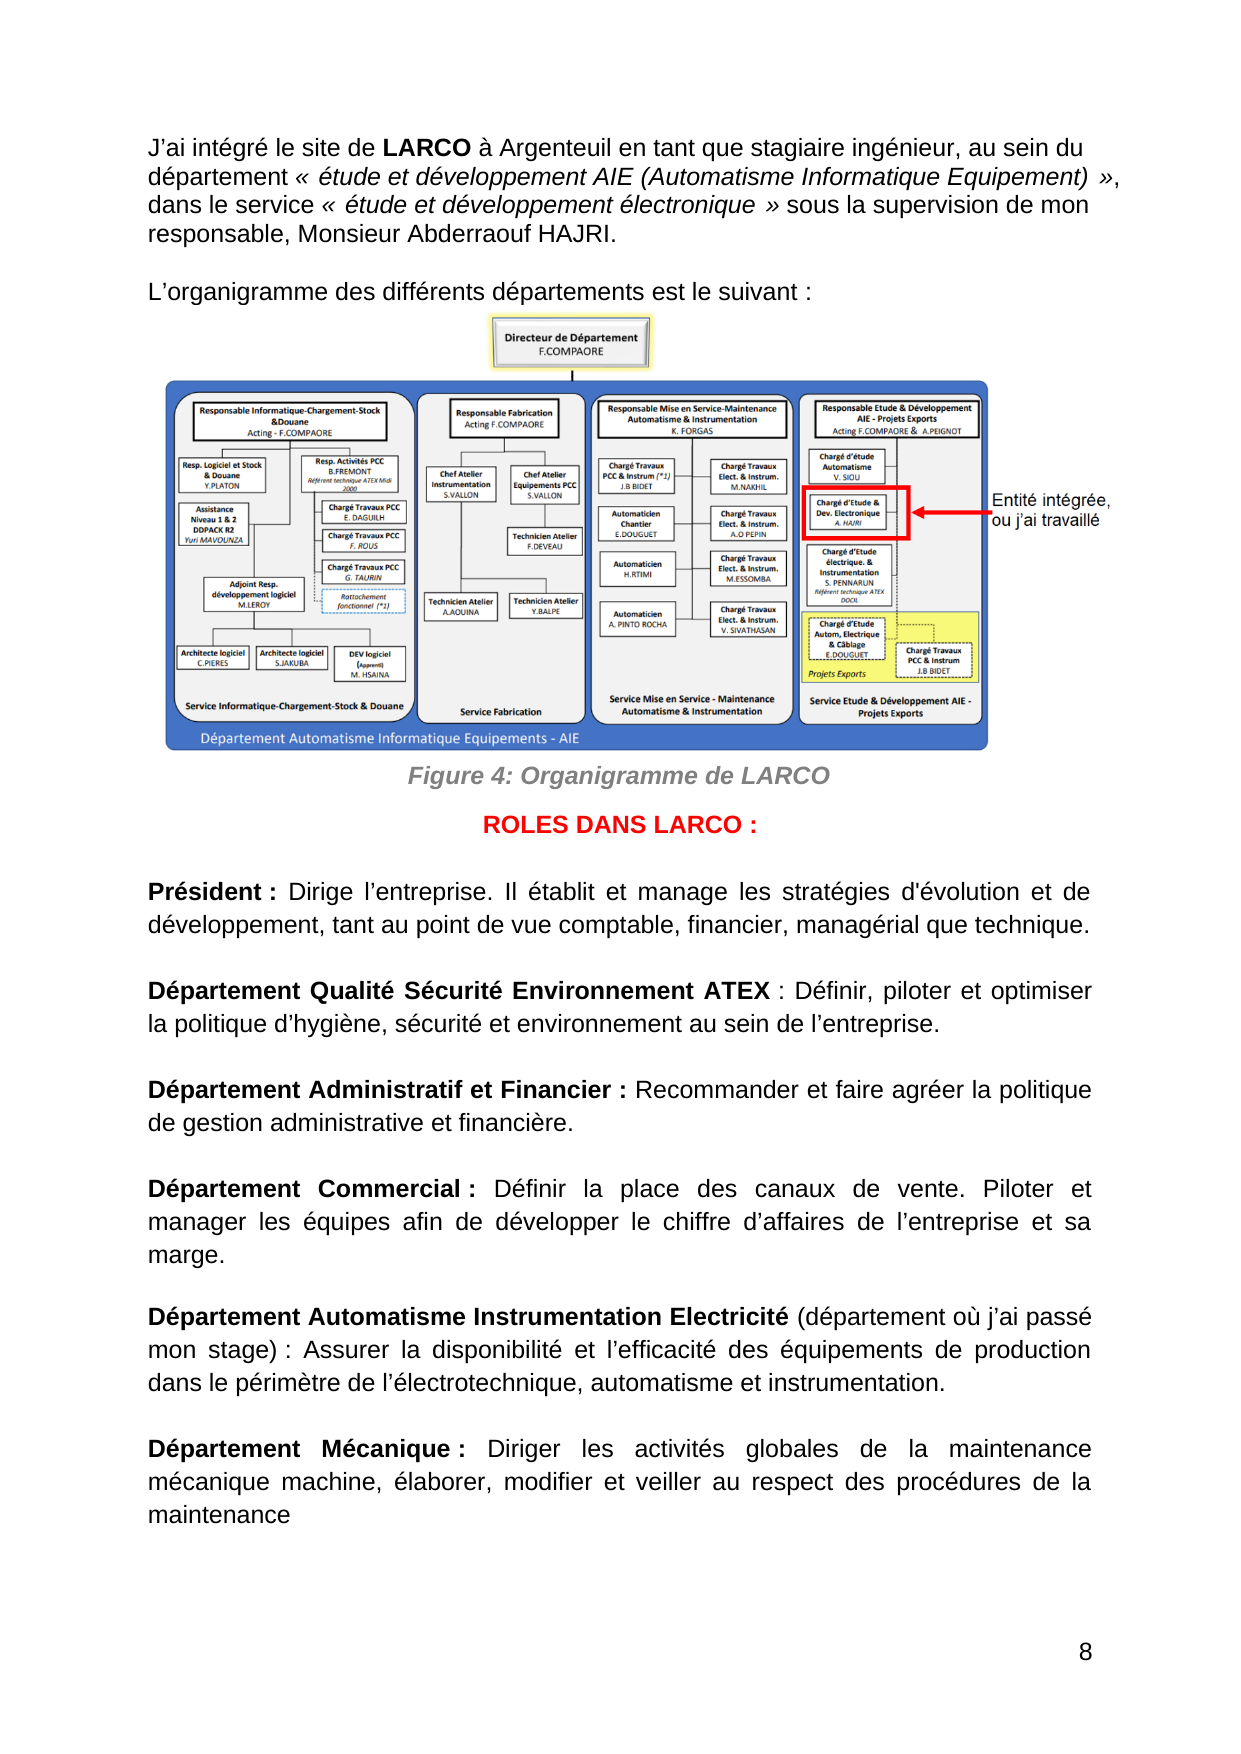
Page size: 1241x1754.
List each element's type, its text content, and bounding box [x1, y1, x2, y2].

text Département Administratif et Financier : Recommander et faire agréer la politique de gestion administrative et financière. [148, 1075, 1093, 1136]
text J’ai intégré le site de LARCO à Argenteuil en tant que stagiaire ingénieur, au sein du département « étude et développement AIE (Automatisme Informatique Equipement) », dans le service « étude et développement électronique » sous la supervision de mon responsable, Monsieur Abderraouf HAJRI. [148, 133, 1152, 248]
text ROLES DANS LARCO : [148, 811, 1093, 839]
text Département Commercial : Définir la place des canaux de vente. Piloter et manager les équipes afin de développer le chiffre d’affaires de l’entreprise et sa marge. [148, 1174, 1093, 1268]
text Département Qualité Sécurité Environnement ATEX : Définir, piloter et optimiser la politique d’hygiène, sécurité et environnement au sein de l’entreprise. [148, 976, 1093, 1037]
text Département Automatisme Instrumentation Electricité (département où j’ai passé mon stage) : Assurer la disponibilité et l’efficacité des équipements de production dans le périmètre de l’électrotechnique, automatisme et instrumentation. [148, 1302, 1093, 1396]
text L’organigramme des différents départements est le suivant : [148, 277, 1152, 305]
text Figure 4: Organigramme de LARCO [148, 761, 1093, 790]
picture [164, 305, 1135, 761]
text Président : Dirige l’entreprise. Il établit et manage les stratégies d'évolution et de développement, tant au point de vue comptable, financier, managérial que technique. [148, 877, 1093, 938]
text Département Mécanique : Diriger les activités globales de la maintenance mécanique machine, élaborer, modifier et veiller au respect des procédures de la maintenance [148, 1434, 1093, 1528]
